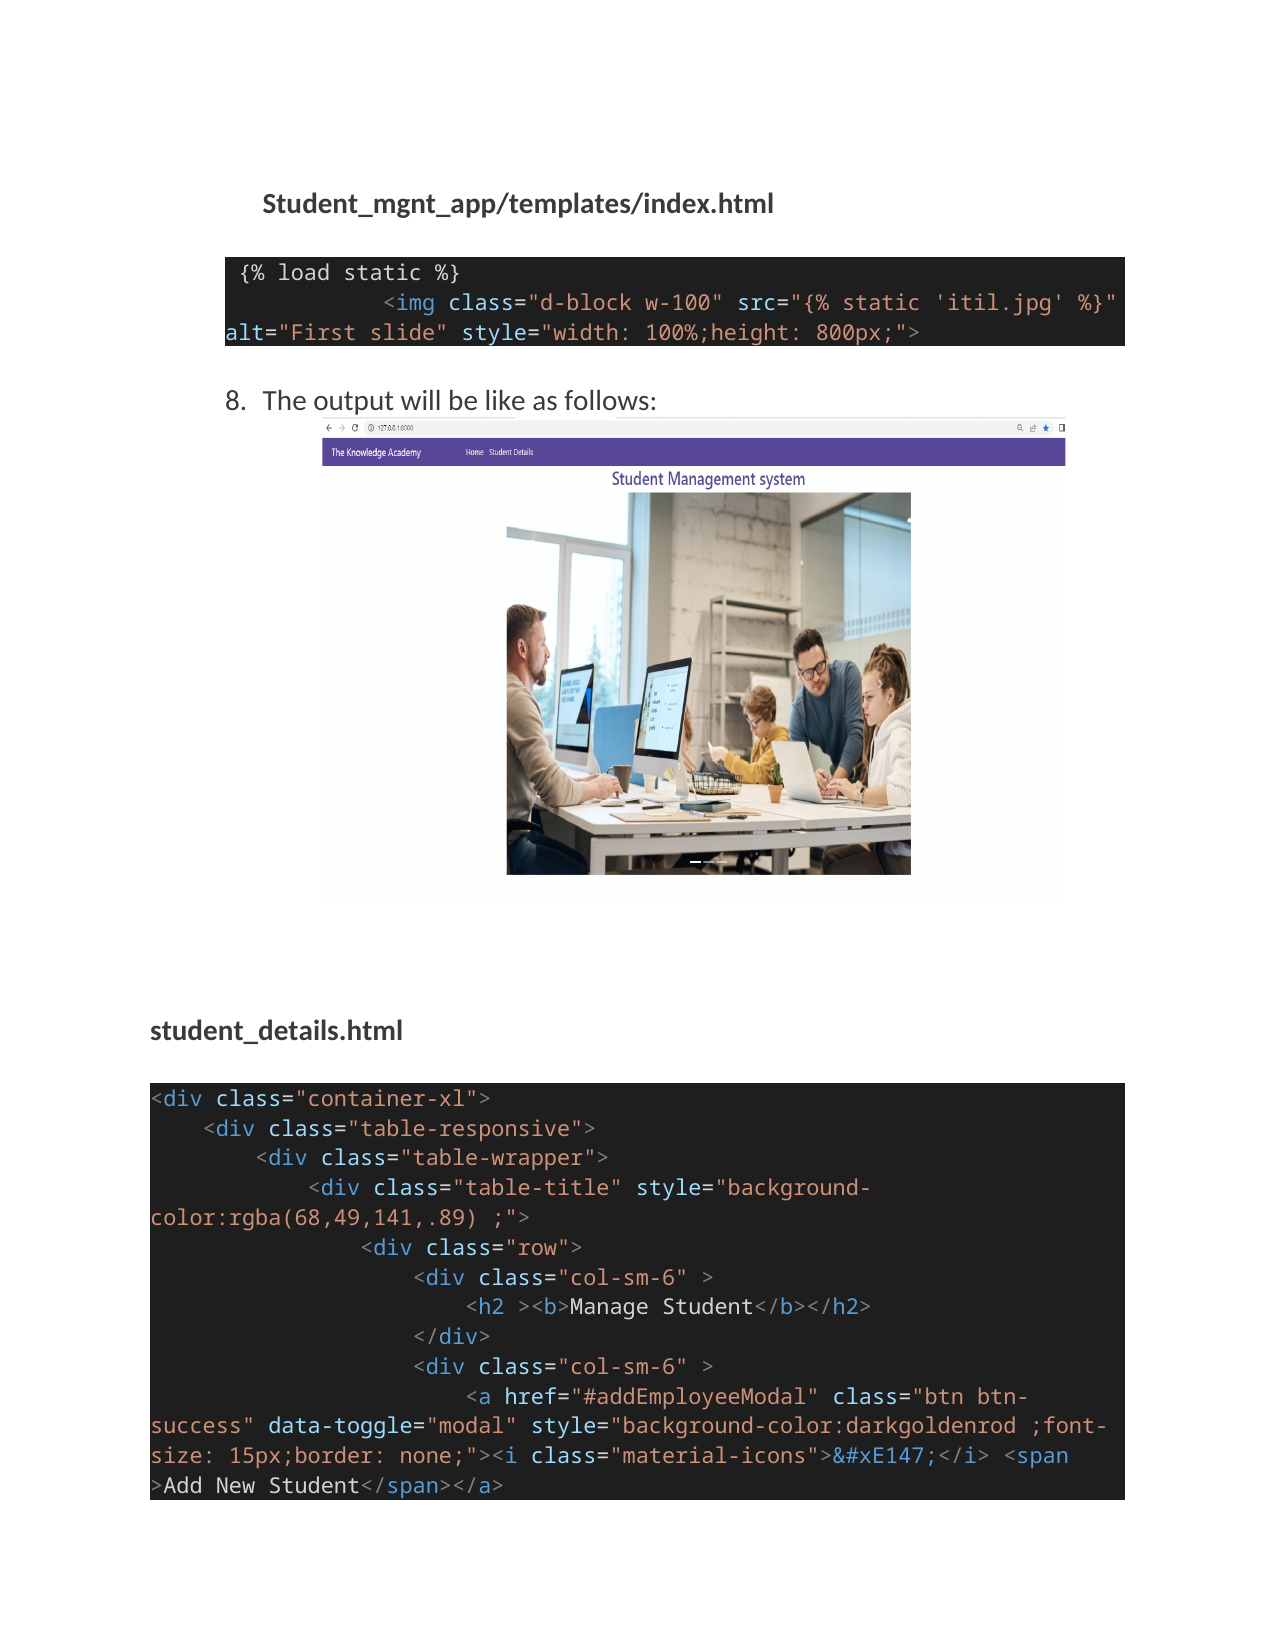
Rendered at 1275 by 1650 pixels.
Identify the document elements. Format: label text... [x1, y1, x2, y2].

text {% load static %} [225, 257, 1125, 287]
text </div> [150, 1321, 1125, 1351]
text <a href="#addEmployeeModal" class="btn btn-success" data-toggle="modal" style="background-color:darkgoldenrod ;font-size: 15px;border: none;"><i class="material-icons">&#xE147;</i> <span >Add New Student</span></a> [150, 1381, 1125, 1500]
text <div class="table-responsive"> [150, 1113, 1125, 1142]
list The output will be like as follows: [225, 382, 1125, 417]
text <img class="d-block w-100" src="{% static 'itil.jpg' %}" alt="First slide" style="width: 100%;height: 800px;"> [225, 287, 1125, 346]
list Student_mgnt_app/templates/index.html [262, 186, 1125, 221]
picture [322, 417, 1066, 905]
text <div class="container-xl"> [150, 1083, 1125, 1113]
text <h2 ><b>Manage Student</b></h2> [150, 1291, 1125, 1321]
text <div class="table-title" style="background-color:rgba(68,49,141,.89) ;"> [150, 1172, 1125, 1232]
text student_details.html [150, 1012, 1125, 1047]
text <div class="col-sm-6" > [150, 1351, 1125, 1381]
text <div class="col-sm-6" > [150, 1262, 1125, 1291]
text <div class="row"> [150, 1232, 1125, 1262]
text <div class="table-wrapper"> [150, 1142, 1125, 1172]
